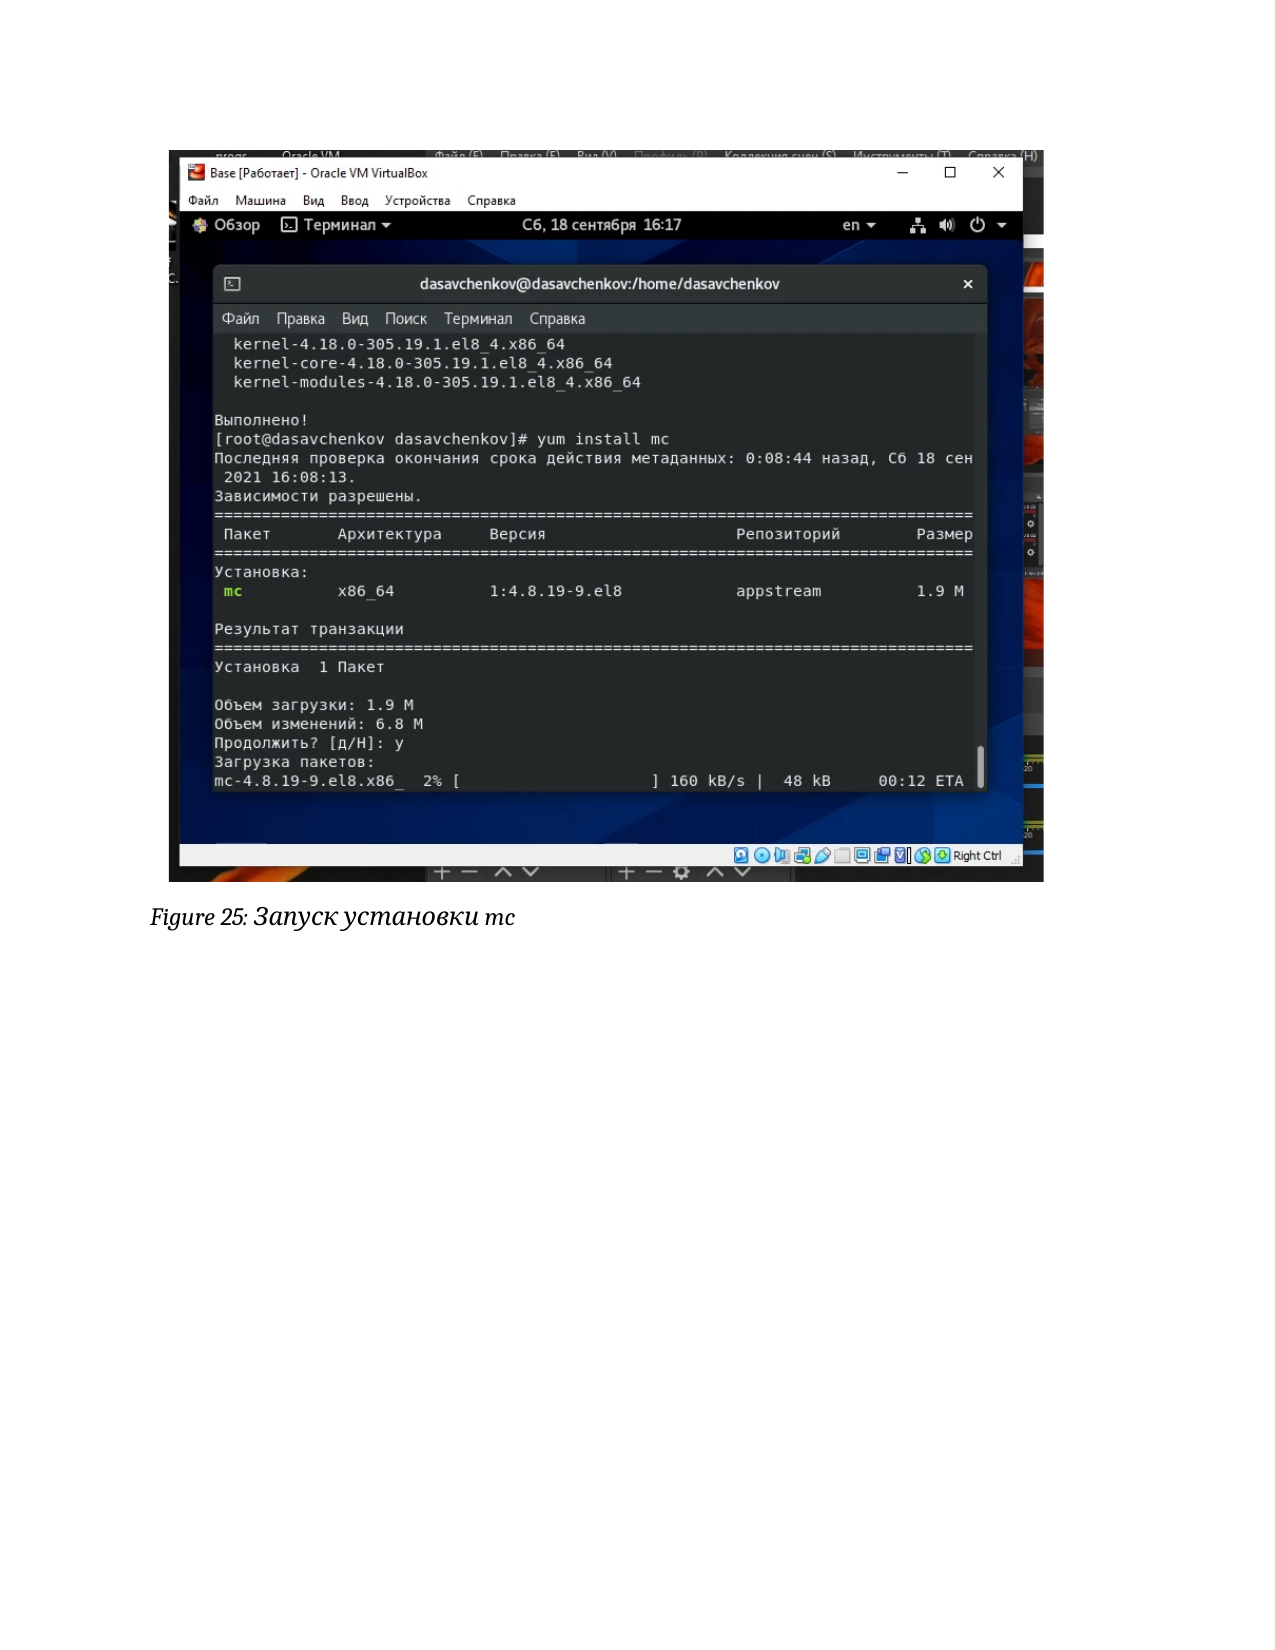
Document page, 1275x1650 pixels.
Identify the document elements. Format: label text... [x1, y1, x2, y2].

text Figure 25: Запуск установки mc [150, 903, 1125, 931]
picture [168, 150, 1044, 882]
